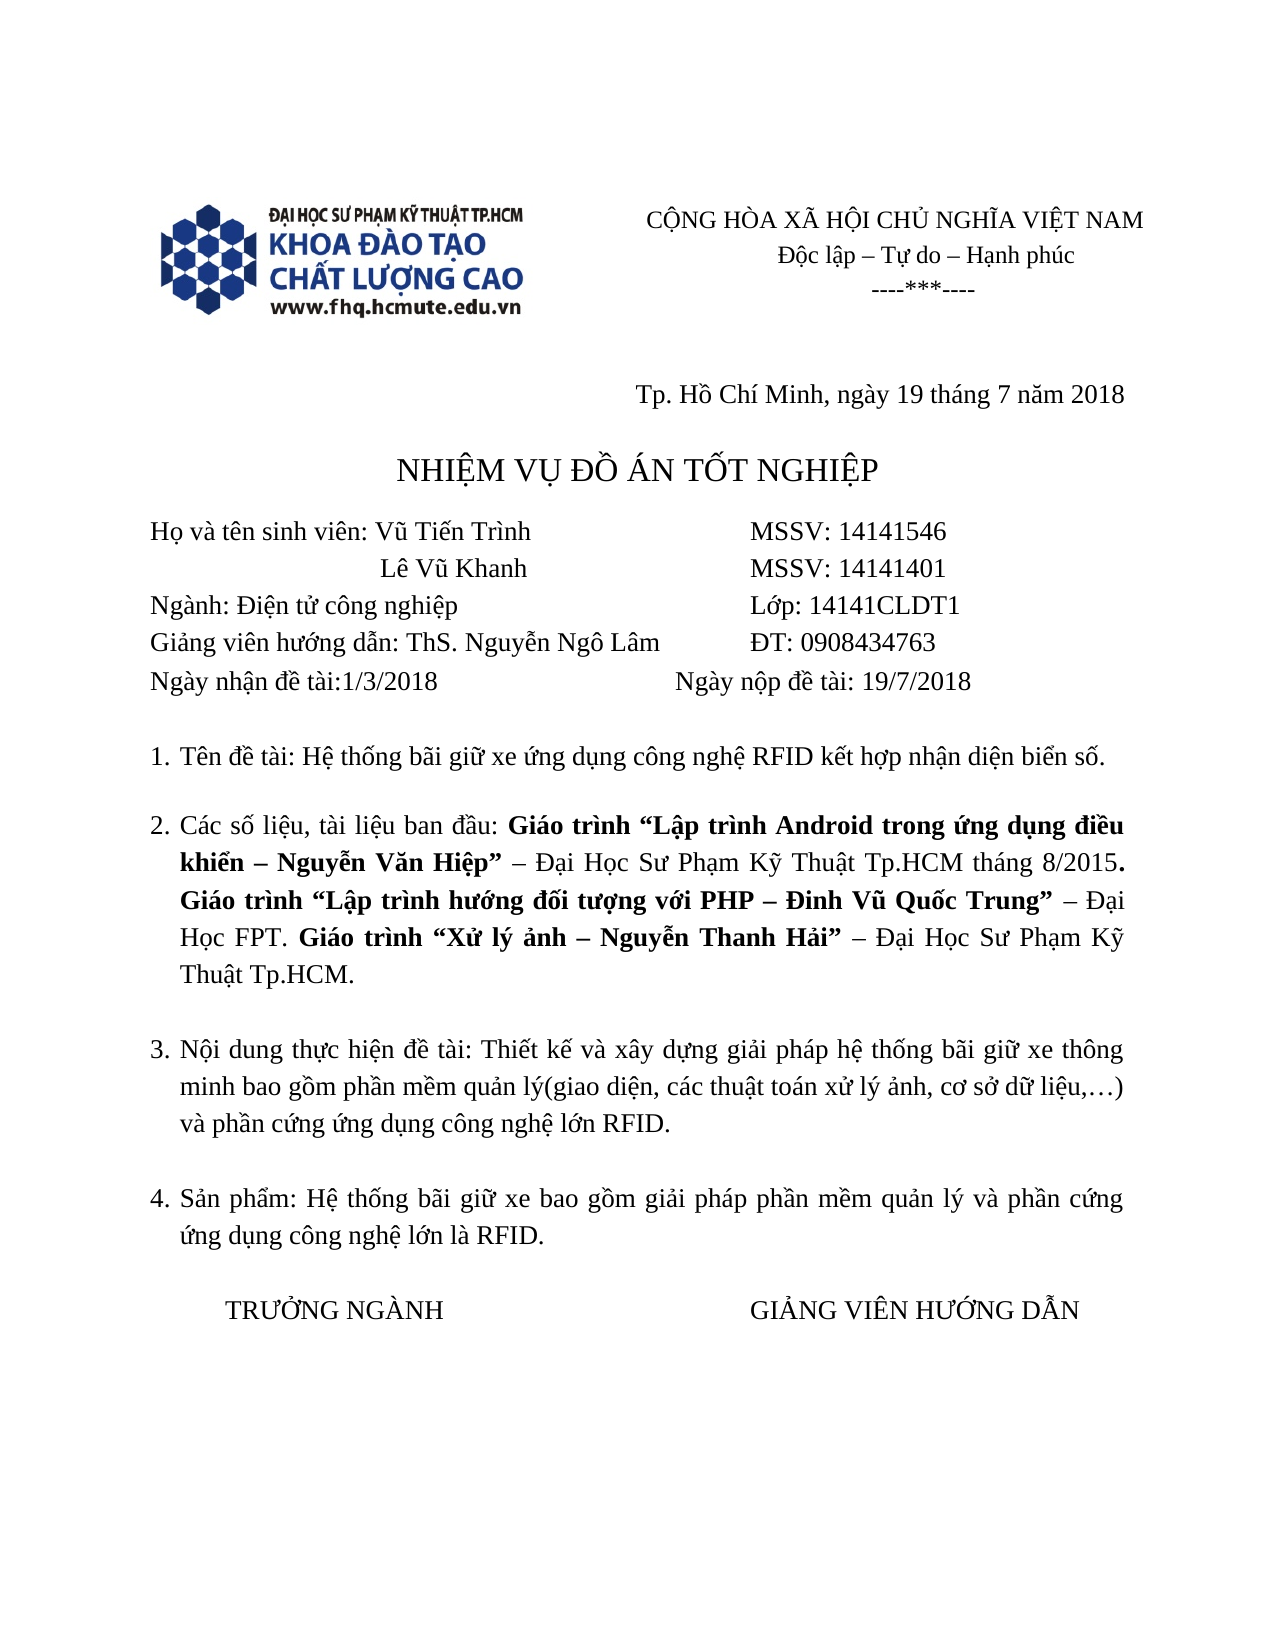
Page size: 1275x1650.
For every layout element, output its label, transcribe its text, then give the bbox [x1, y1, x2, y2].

list Sản phẩm: Hệ thống bãi giữ xe bao gồm giải pháp phần mềm quản lý và phần cứng ứng dụng công nghệ lớn là RFID. [150, 1182, 1125, 1251]
list TRƯỞNG NGÀNH GIẢNG VIÊN HƯỚNG DẪN [179, 1294, 1125, 1325]
list Các số liệu, tài liệu ban đầu: Giáo trình “Lập trình Android trong ứng dụng điều khiển – Nguyễn Văn Hiệp” – Đại Học Sư Phạm Kỹ Thuật Tp.HCM tháng 8/2015. Giáo trình “Lập trình hướng đối tượng với PHP – Đinh Vũ Quốc Trung” – Đại Học FPT. Giáo trình “Xử lý ảnh – Nguyễn Thanh Hải” – Đại Học Sư Phạm Kỹ Thuật Tp.HCM. [150, 809, 1125, 989]
text Tp. Hồ Chí Minh, ngày 19 tháng 7 năm 2018 [150, 378, 1125, 409]
text NHIỆM VỤ ĐỒ ÁN TỐT NGHIỆP [150, 450, 1125, 488]
list Nội dung thực hiện đề tài: Thiết kế và xây dựng giải pháp hệ thống bãi giữ xe thông minh bao gồm phần mềm quản lý(giao diện, các thuật toán xử lý ảnh, cơ sở dữ liệu,…) và phần cứng ứng dụng công nghệ lớn RFID. [150, 1033, 1125, 1139]
text Họ và tên sinh viên: Vũ Tiến Trình MSSV: 14141546 [150, 515, 1125, 546]
list Tên đề tài: Hệ thống bãi giữ xe ứng dụng công nghệ RFID kết hợp nhận diện biển số. [150, 740, 1125, 771]
picture [150, 197, 533, 325]
text Ngành: Điện tử công nghiệp Lớp: 14141CLDT1 [150, 589, 1125, 620]
text Lê Vũ Khanh MSSV: 14141401 [150, 552, 1125, 583]
text Ngày nhận đề tài:1/3/2018 Ngày nộp đề tài: 19/7/2018 [150, 665, 1125, 696]
text Giảng viên hướng dẫn: ThS. Nguyễn Ngô Lâm ĐT: 0908434763 [150, 627, 1125, 658]
